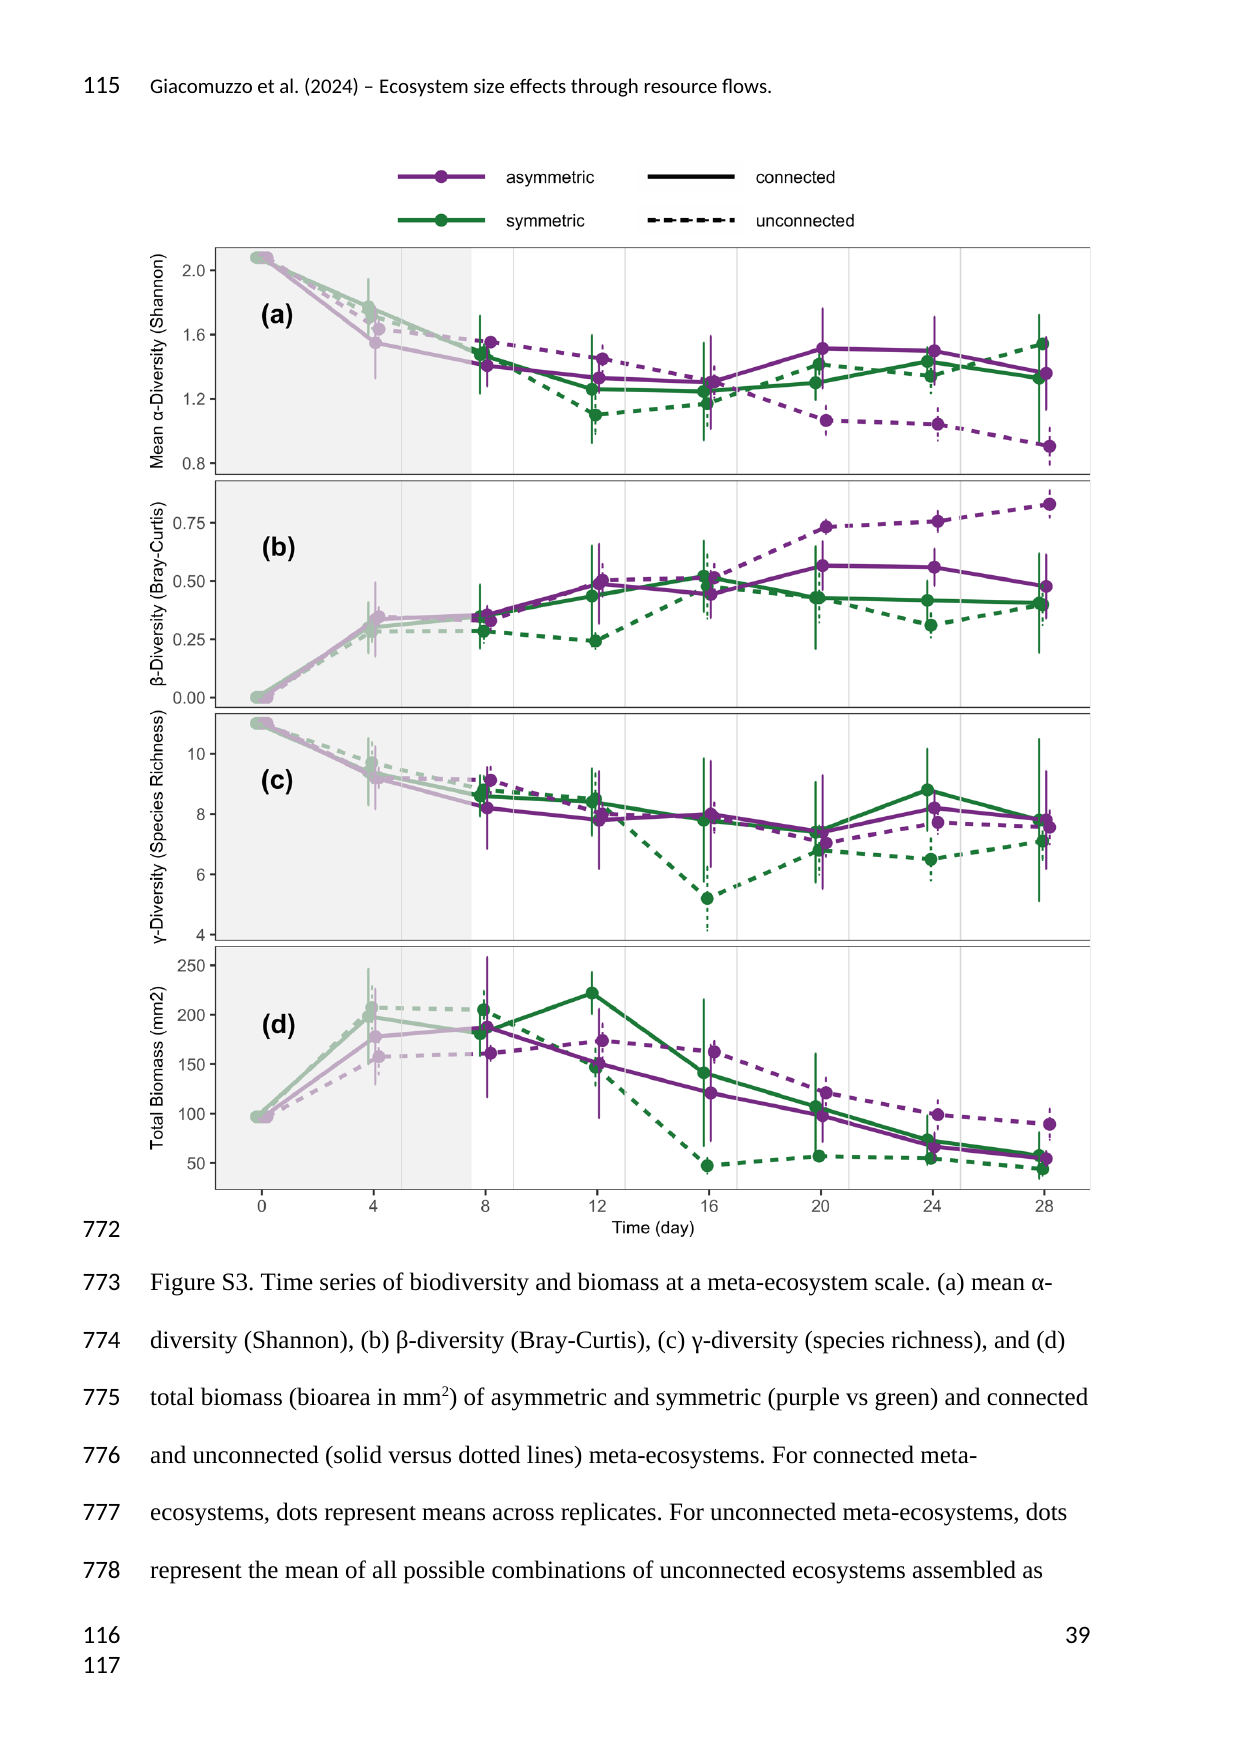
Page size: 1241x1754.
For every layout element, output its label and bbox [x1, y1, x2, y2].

picture [150, 150, 1091, 1237]
text [150, 1267, 1090, 1584]
